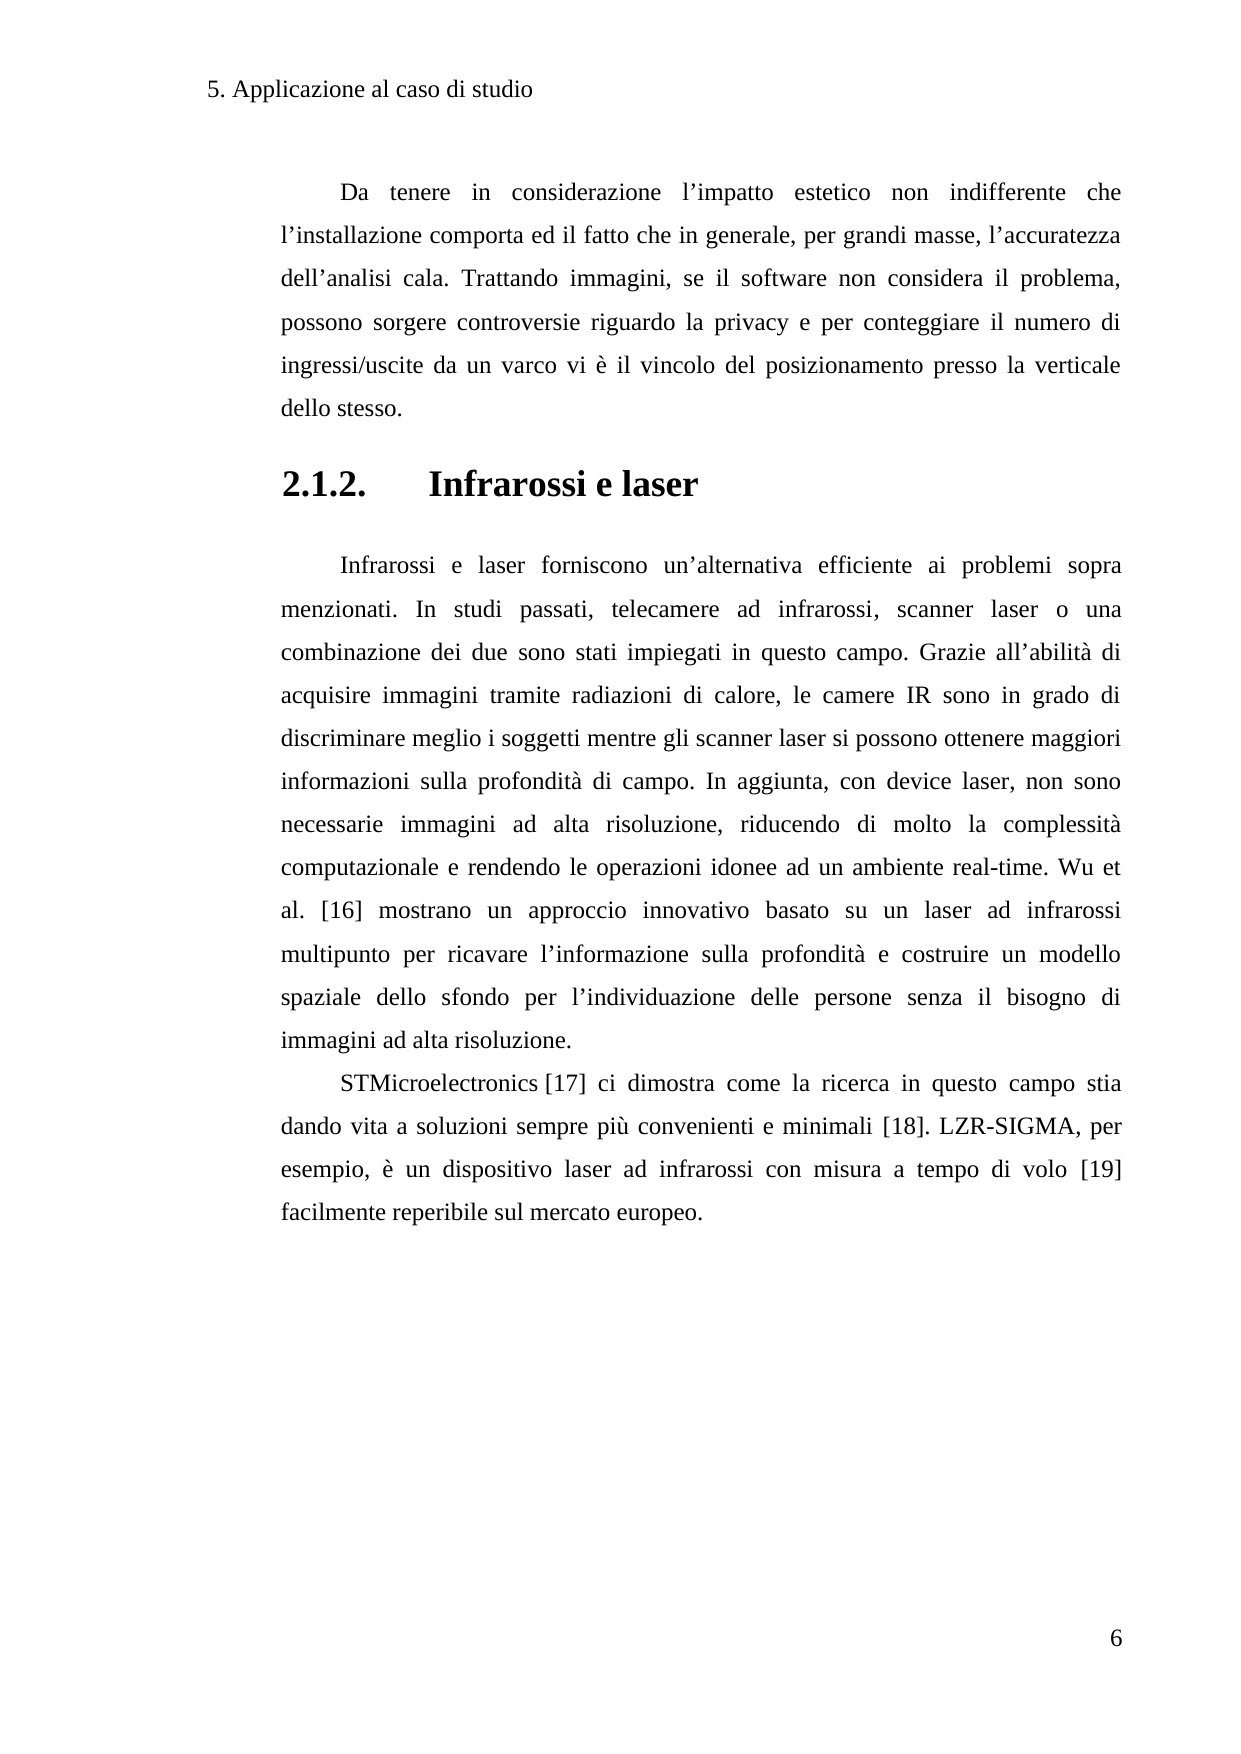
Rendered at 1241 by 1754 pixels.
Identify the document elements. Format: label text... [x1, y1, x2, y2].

list Infrarossi e laser [282, 461, 1122, 504]
text STMicroelectronics ci dimostra come la ricerca in questo campo stia dando vita a soluzioni sempre più convenienti e minimali . LZR-SIGMA, per esempio, è un dispositivo laser ad infrarossi con misura a tempo di volo facilmente reperibile sul mercato europeo. [281, 1068, 1122, 1226]
text Infrarossi e laser forniscono un’alternativa efficiente ai problemi sopra menzionati. In studi passati, telecamere ad infrarossi, scanner laser o una combinazione dei due sono stati impiegati in questo campo. Grazie all’abilità di acquisire immagini tramite radiazioni di calore, le camere IR sono in grado di discriminare meglio i soggetti mentre gli scanner laser si possono ottenere maggiori informazioni sulla profondità di campo. In aggiunta, con device laser, non sono necessarie immagini ad alta risoluzione, riducendo di molto la complessità computazionale e rendendo le operazioni idonee ad un ambiente real-time. Wu et al. mostrano un approccio innovativo basato su un laser ad infrarossi multipunto per ricavare l’informazione sulla profondità e costruire un modello spaziale dello sfondo per l’individuazione delle persone senza il bisogno di immagini ad alta risoluzione. [281, 551, 1122, 1054]
text Da tenere in considerazione l’impatto estetico non indifferente che l’installazione comporta ed il fatto che in generale, per grandi masse, l’accuratezza dell’analisi cala. Trattando immagini, se il software non considera il problema, possono sorgere controversie riguardo la privacy e per conteggiare il numero di ingressi/uscite da un varco vi è il vincolo del posizionamento presso la verticale dello stesso. [281, 177, 1122, 422]
